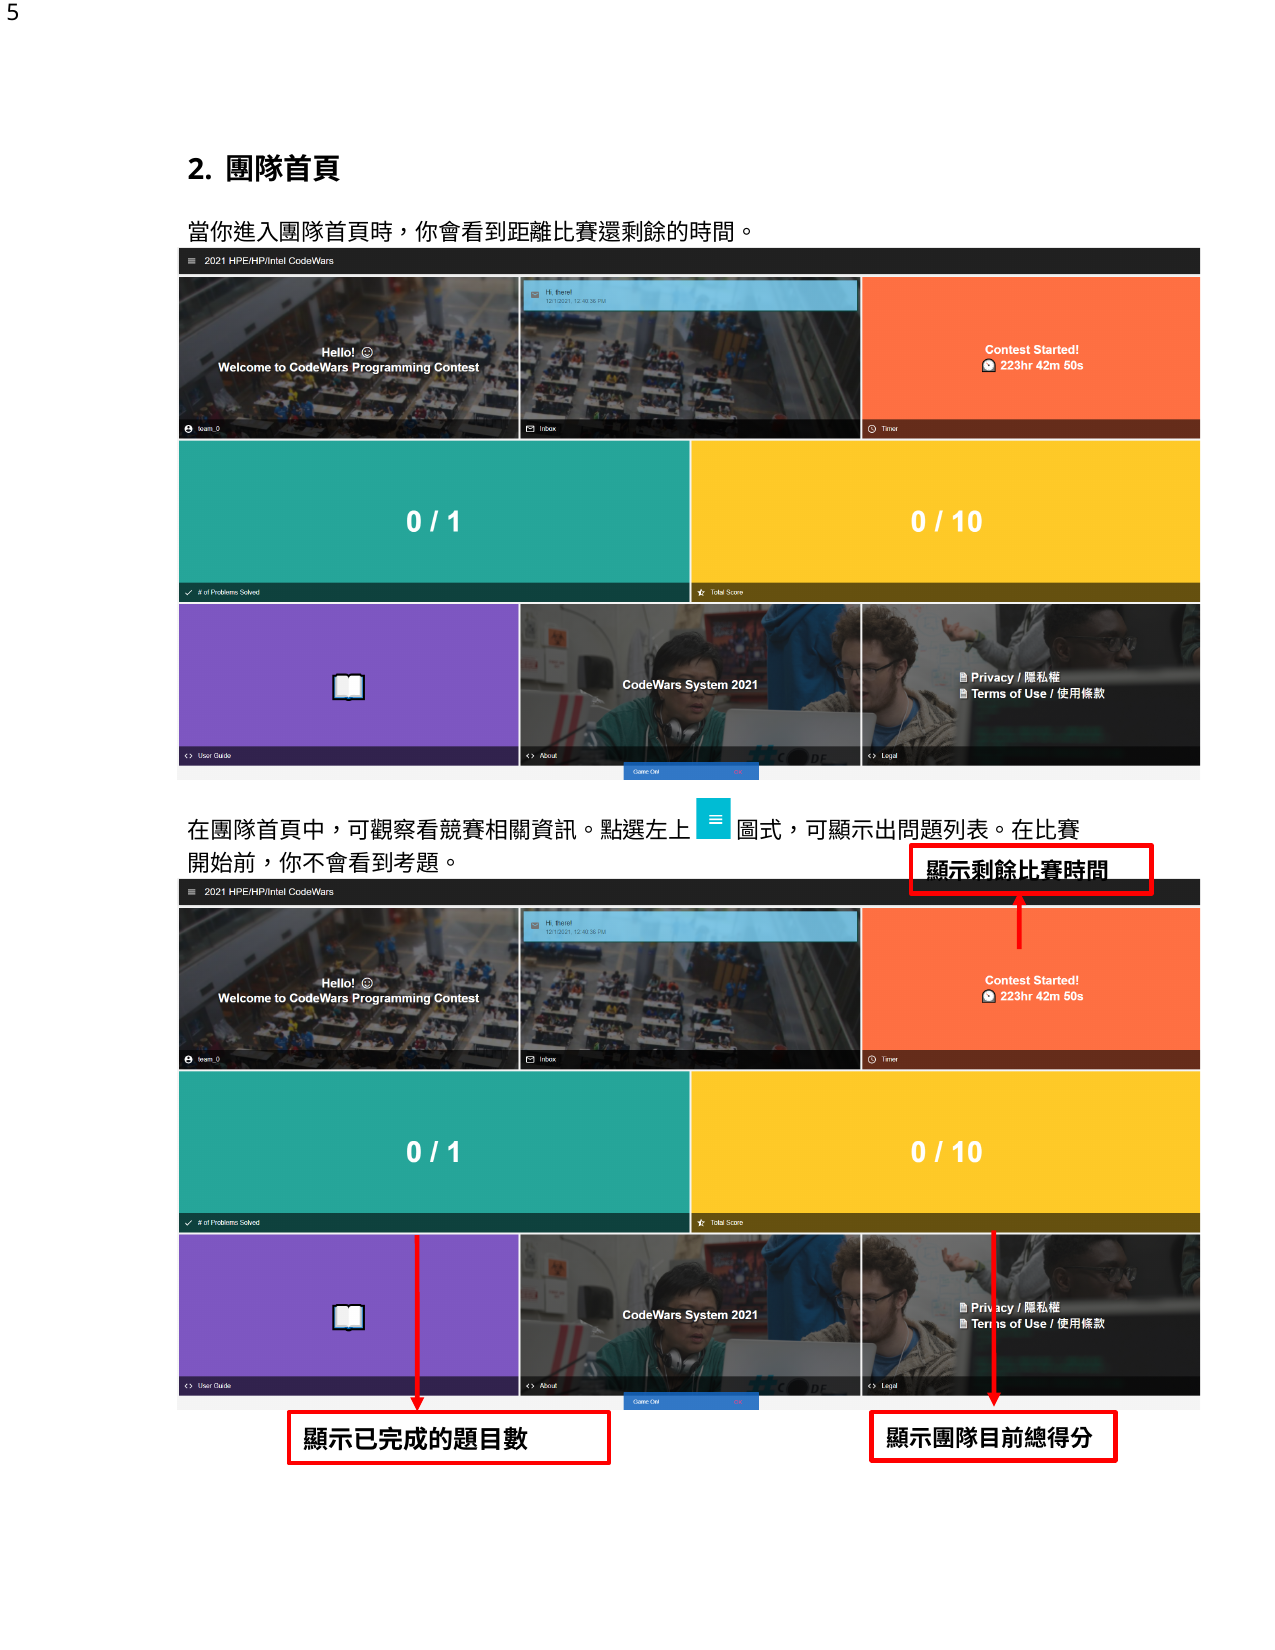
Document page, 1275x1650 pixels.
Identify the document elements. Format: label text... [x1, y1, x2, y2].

subtitle 團隊首頁 [187, 148, 1200, 188]
text 在團隊首頁中，可觀察看競賽相關資訊。點選左上 圖式，可顯示出問題列表。在比賽開始前，你不會看到考題。 [187, 799, 1082, 878]
text 當你進入團隊首頁時，你會看到距離比賽還剩餘的時間。 [187, 214, 1200, 247]
picture [177, 247, 1200, 780]
picture [177, 878, 1200, 1410]
picture [913, 878, 1149, 891]
picture [696, 798, 731, 839]
